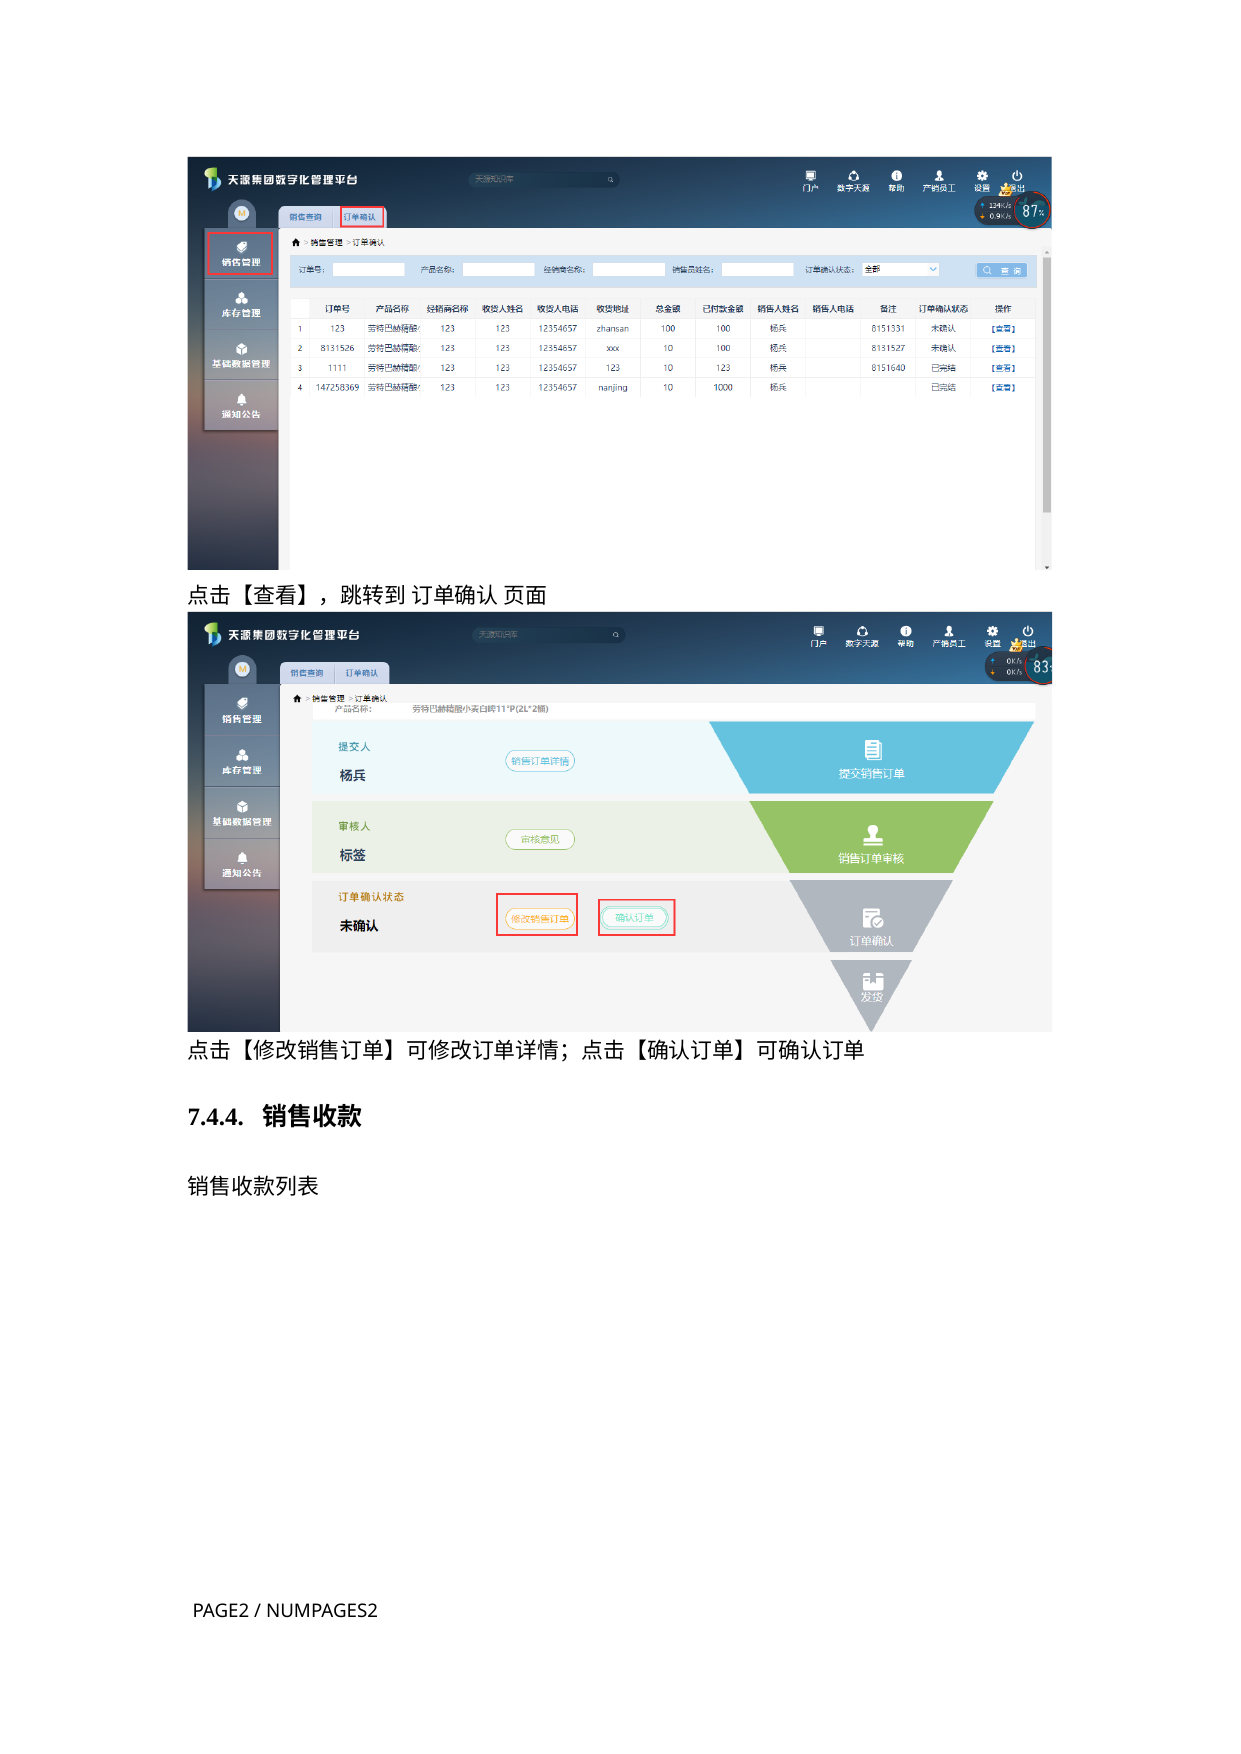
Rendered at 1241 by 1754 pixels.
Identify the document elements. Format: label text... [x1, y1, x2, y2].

subtitle 销售收款 [187, 1082, 1053, 1147]
picture [187, 610, 1053, 1032]
picture [187, 155, 1052, 570]
text 点击【查看】，跳转到 订单确认 页面 [187, 578, 1053, 610]
text 销售收款列表 [187, 1168, 1053, 1201]
text 点击【修改销售订单】可修改订单详情；点击【确认订单】可确认订单 [187, 1033, 1053, 1066]
